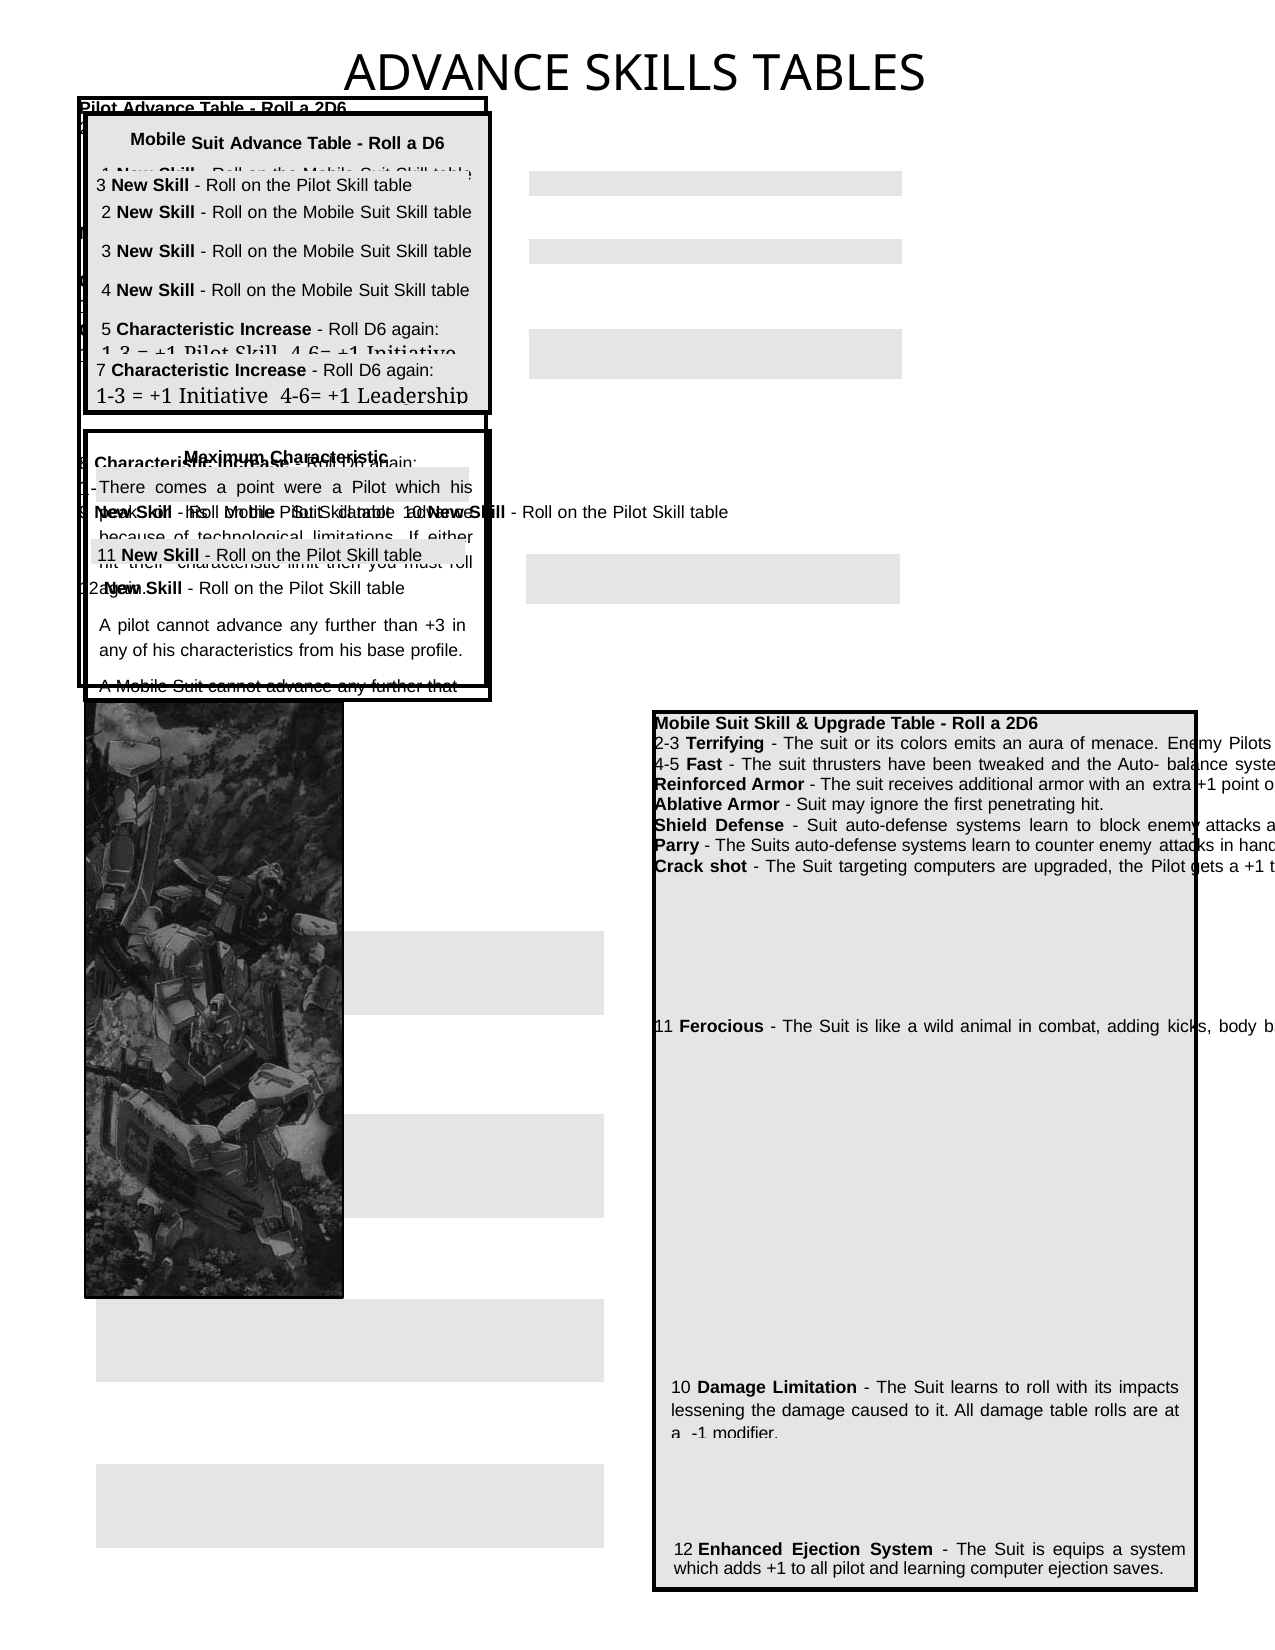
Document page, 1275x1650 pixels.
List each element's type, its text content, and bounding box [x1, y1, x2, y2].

picture [86, 703, 342, 1296]
list ADVANCE SKILLS TABLES [343, 37, 1210, 105]
